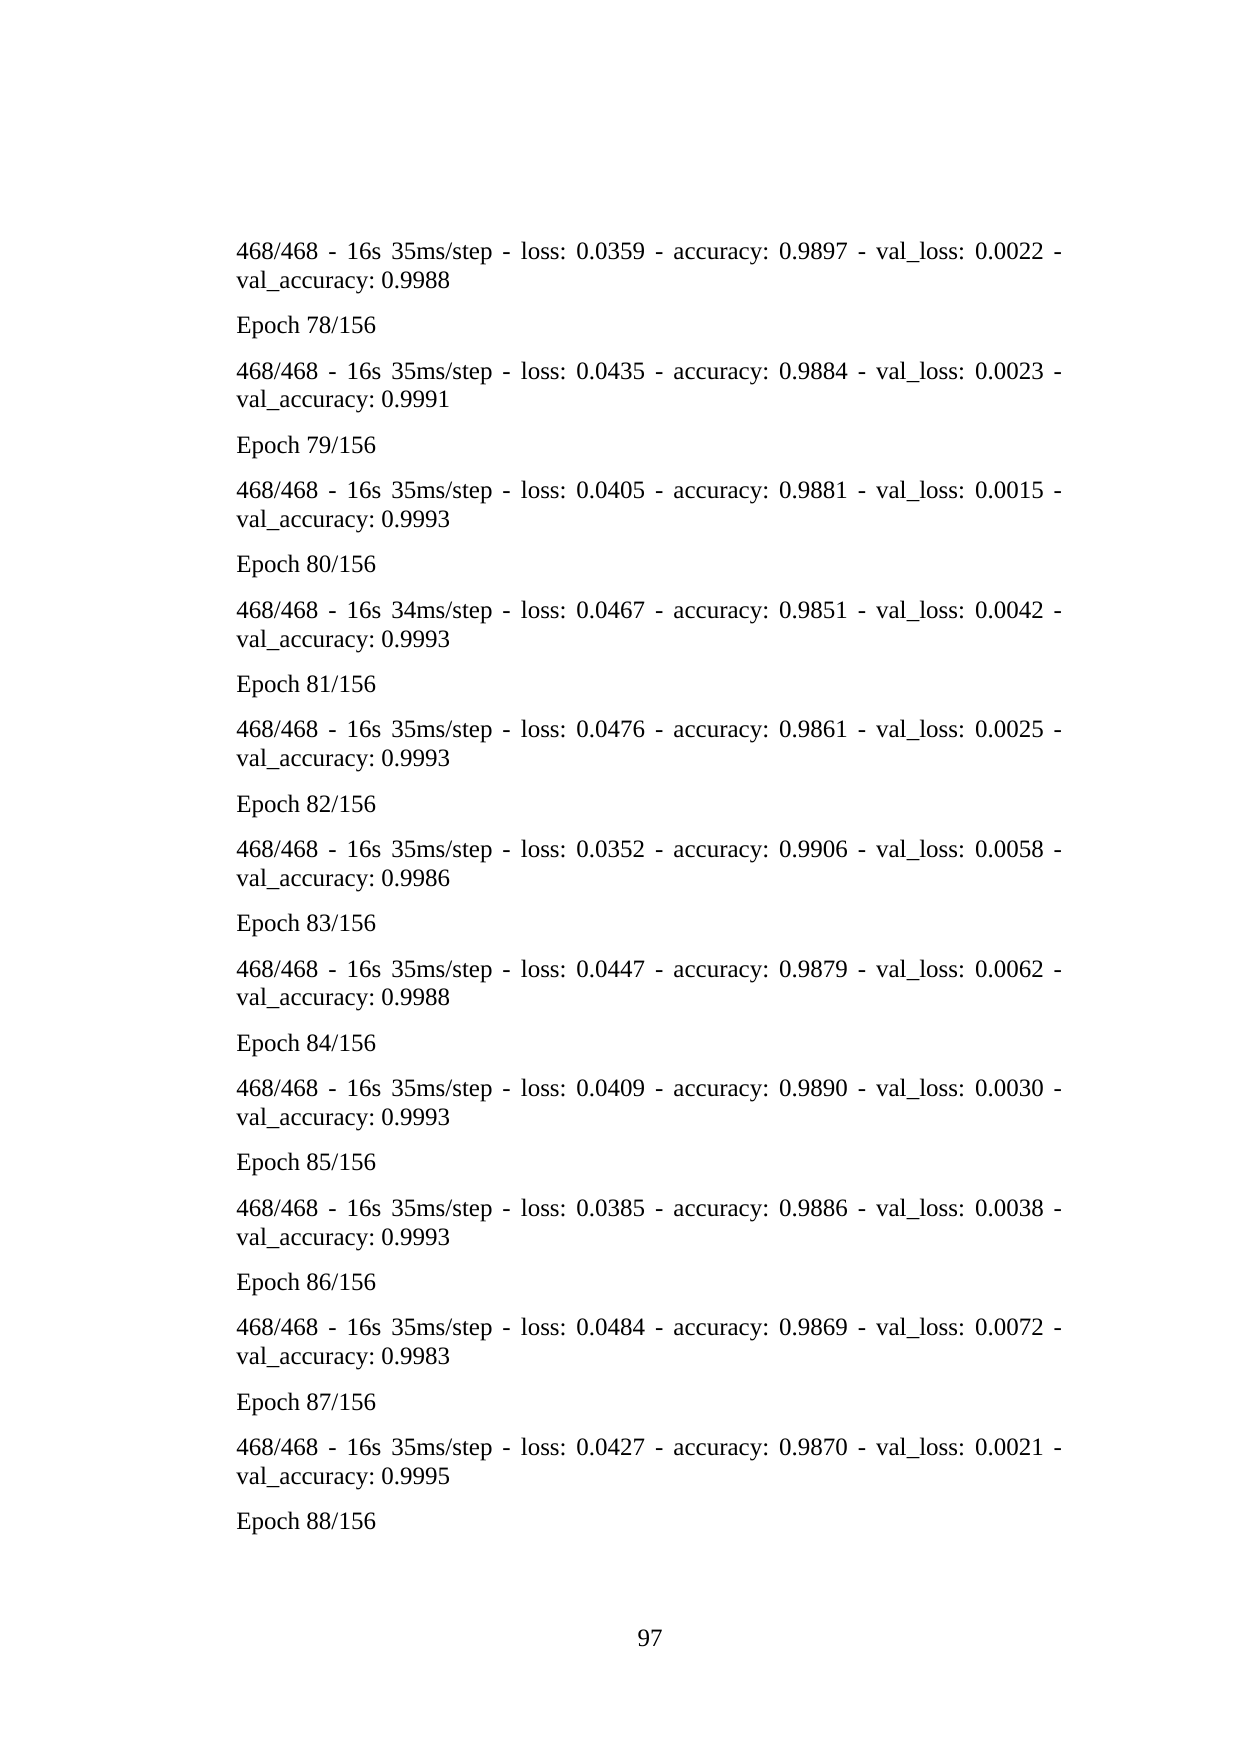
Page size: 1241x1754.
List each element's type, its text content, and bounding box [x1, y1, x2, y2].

text 468/468 - 16s 35ms/step - loss: 0.0476 - accuracy: 0.9861 - val_loss: 0.0025 - val_accuracy: 0.9993 [236, 714, 1063, 772]
text 468/468 - 16s 35ms/step - loss: 0.0405 - accuracy: 0.9881 - val_loss: 0.0015 - val_accuracy: 0.9993 [236, 475, 1063, 533]
text Epoch 87/156 [236, 1387, 1063, 1415]
text Epoch 83/156 [236, 908, 1063, 937]
text 468/468 - 16s 34ms/step - loss: 0.0467 - accuracy: 0.9851 - val_loss: 0.0042 - val_accuracy: 0.9993 [236, 595, 1063, 652]
text Epoch 80/156 [236, 549, 1063, 578]
text 468/468 - 16s 35ms/step - loss: 0.0359 - accuracy: 0.9897 - val_loss: 0.0022 - val_accuracy: 0.9988 [236, 236, 1063, 294]
text 468/468 - 16s 35ms/step - loss: 0.0435 - accuracy: 0.9884 - val_loss: 0.0023 - val_accuracy: 0.9991 [236, 356, 1063, 413]
text Epoch 88/156 [236, 1506, 1063, 1535]
text Epoch 78/156 [236, 310, 1063, 339]
text Epoch 85/156 [236, 1147, 1063, 1176]
text 468/468 - 16s 35ms/step - loss: 0.0447 - accuracy: 0.9879 - val_loss: 0.0062 - val_accuracy: 0.9988 [236, 954, 1063, 1011]
text Epoch 81/156 [236, 669, 1063, 698]
text 468/468 - 16s 35ms/step - loss: 0.0484 - accuracy: 0.9869 - val_loss: 0.0072 - val_accuracy: 0.9983 [236, 1312, 1063, 1370]
text Epoch 79/156 [236, 430, 1063, 459]
text Epoch 82/156 [236, 789, 1063, 817]
text 468/468 - 16s 35ms/step - loss: 0.0352 - accuracy: 0.9906 - val_loss: 0.0058 - val_accuracy: 0.9986 [236, 834, 1063, 892]
text Epoch 86/156 [236, 1267, 1063, 1296]
text 468/468 - 16s 35ms/step - loss: 0.0427 - accuracy: 0.9870 - val_loss: 0.0021 - val_accuracy: 0.9995 [236, 1432, 1063, 1489]
text 468/468 - 16s 35ms/step - loss: 0.0385 - accuracy: 0.9886 - val_loss: 0.0038 - val_accuracy: 0.9993 [236, 1193, 1063, 1250]
text 468/468 - 16s 35ms/step - loss: 0.0409 - accuracy: 0.9890 - val_loss: 0.0030 - val_accuracy: 0.9993 [236, 1073, 1063, 1131]
text Epoch 84/156 [236, 1028, 1063, 1057]
